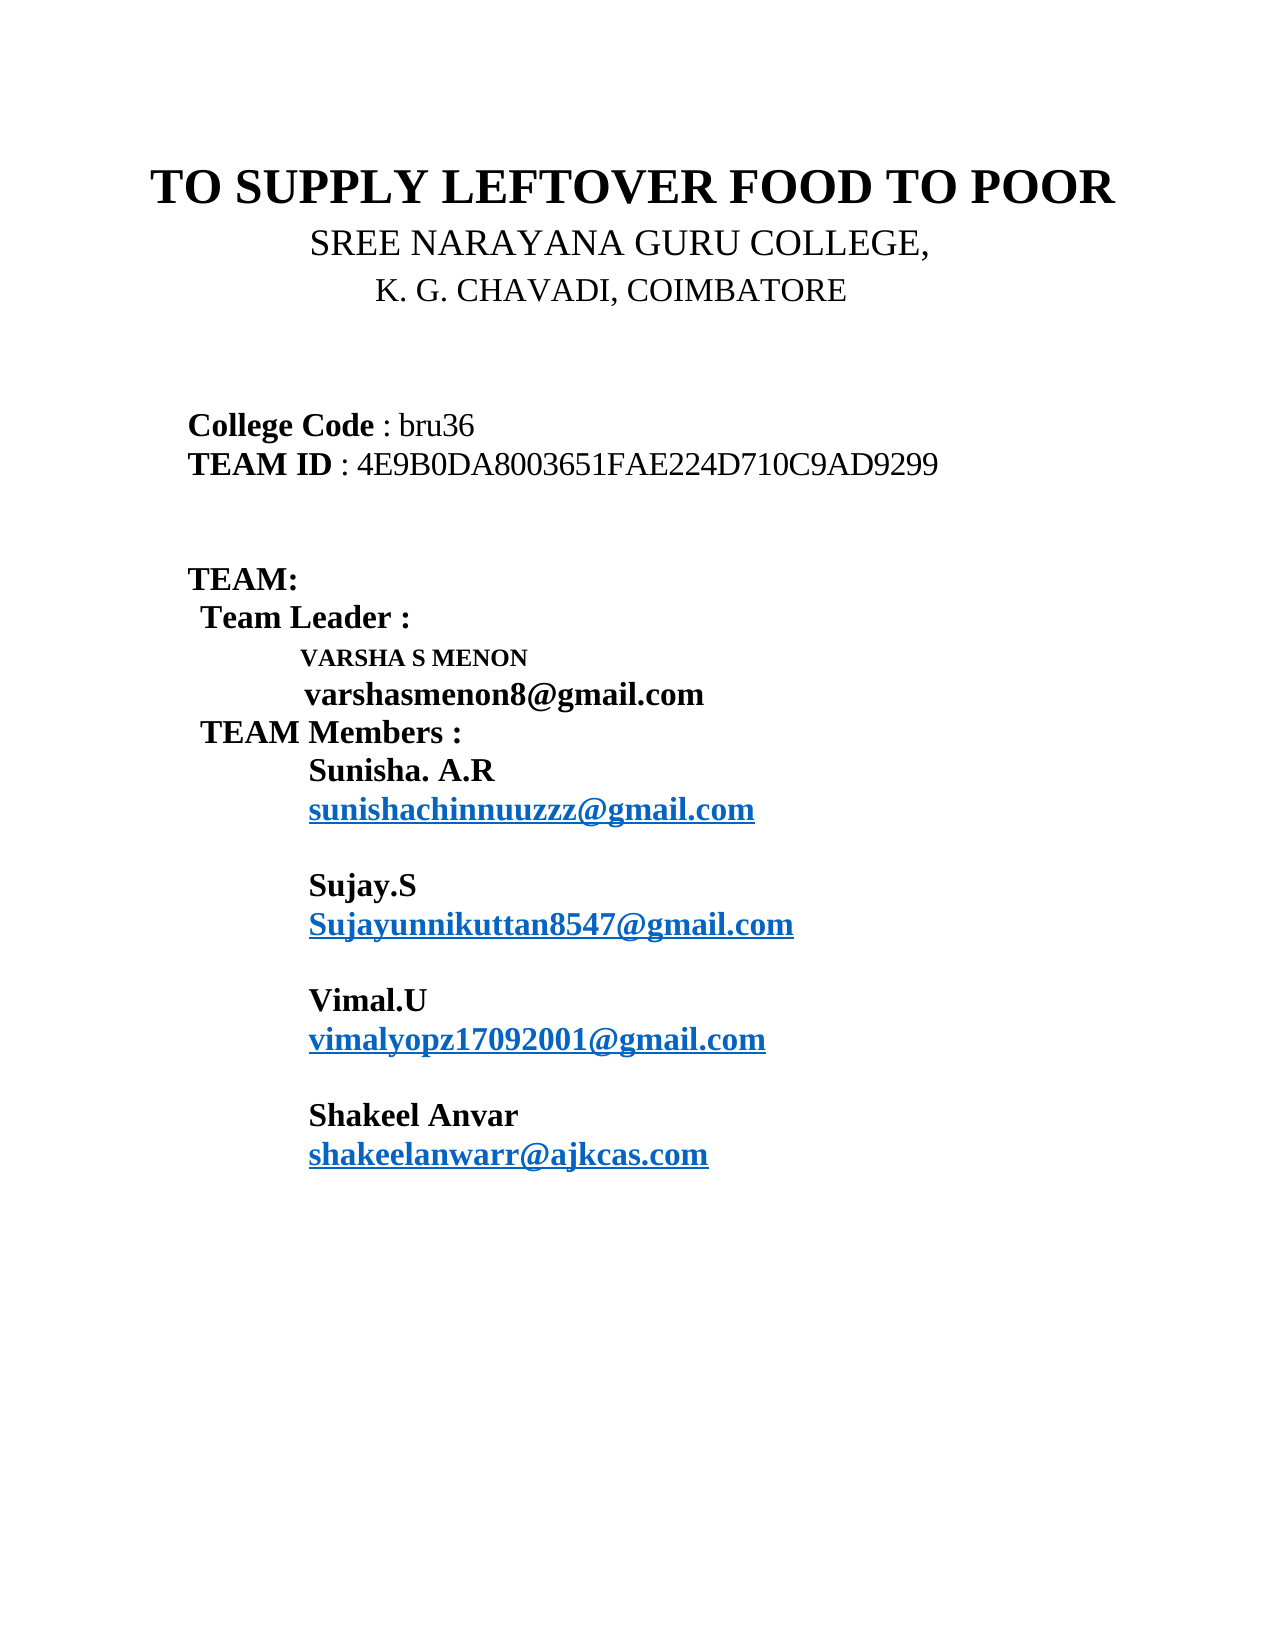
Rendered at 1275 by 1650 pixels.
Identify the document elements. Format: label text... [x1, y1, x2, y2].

text K. G. CHAVADI, COIMBATORE [306, 271, 1125, 309]
text SREE NARAYANA GURU COLLEGE, [169, 221, 1125, 264]
text sunishachinnuuzzz@gmail.com [150, 789, 1125, 827]
text Shakeel Anvar [150, 1096, 1125, 1134]
text TEAM: Team Leader : VARSHA S MENON [150, 559, 1125, 674]
text shakeelanwarr@ajkcas.com [150, 1134, 1125, 1172]
text College Code : bru36 [187, 406, 1125, 444]
text TEAM ID : 4E9B0DA8003651FAE224D710C9AD9299 [187, 444, 1125, 482]
text TEAM Members : [150, 712, 1125, 751]
text TO SUPPLY LEFTOVER FOOD TO POOR [150, 157, 1125, 214]
text vimalyopz17092001@gmail.com [150, 1019, 1125, 1057]
text Vimal.U [150, 981, 1125, 1019]
text Sujayunnikuttan8547@gmail.com [150, 904, 1125, 942]
text varshasmenon8@gmail.com [150, 674, 1125, 712]
text Sunisha. A.R [150, 751, 1125, 789]
text Sujay.S [150, 866, 1125, 904]
